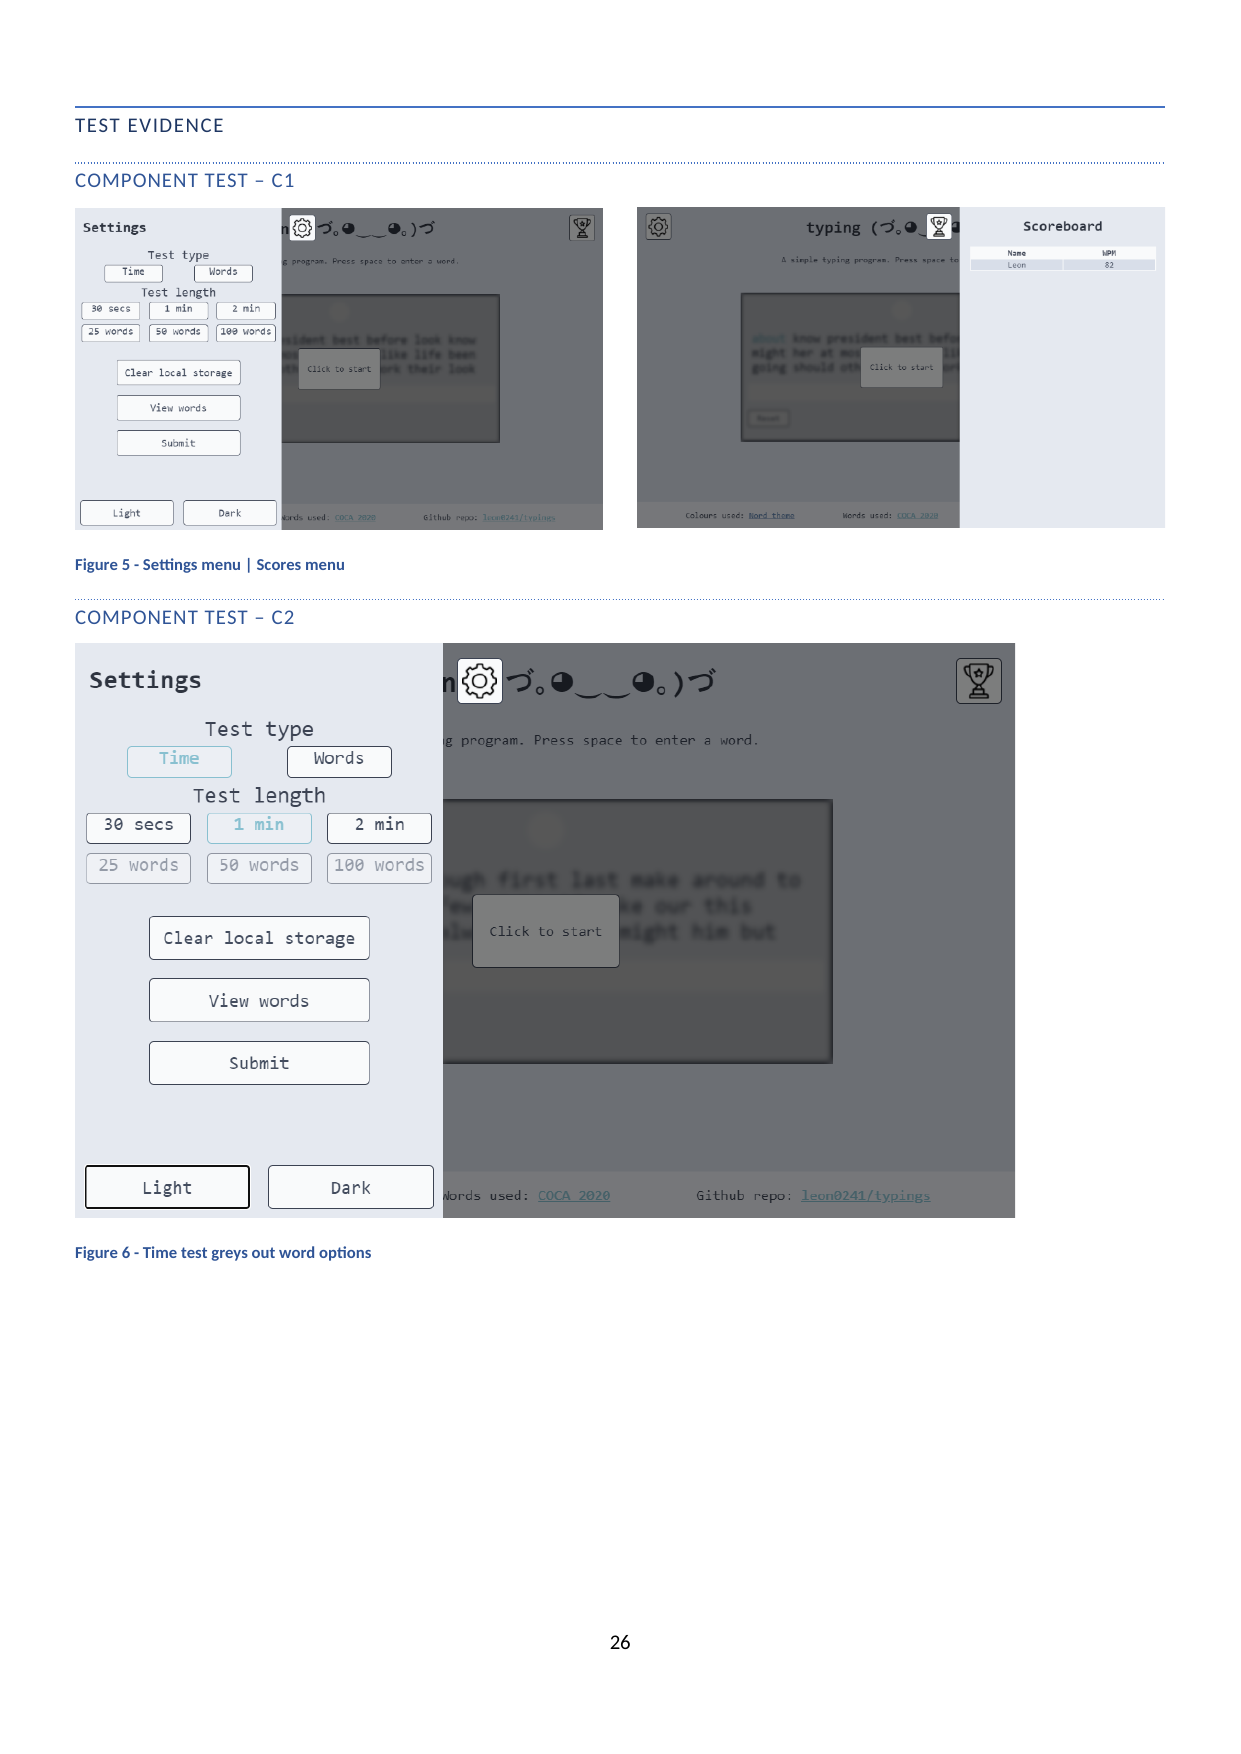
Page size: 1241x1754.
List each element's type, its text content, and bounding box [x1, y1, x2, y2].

subtitle Test Evidence [75, 108, 1165, 137]
picture [75, 643, 1016, 1218]
subtitle Component test – C1 [75, 162, 1165, 193]
picture [75, 208, 603, 530]
text Figure 5 - Settings menu | Scores menu [75, 554, 1165, 574]
picture [637, 207, 1166, 528]
text Figure 6 - Time test greys out word options [75, 1242, 1165, 1262]
subtitle Component Test – C2 [75, 598, 1165, 629]
